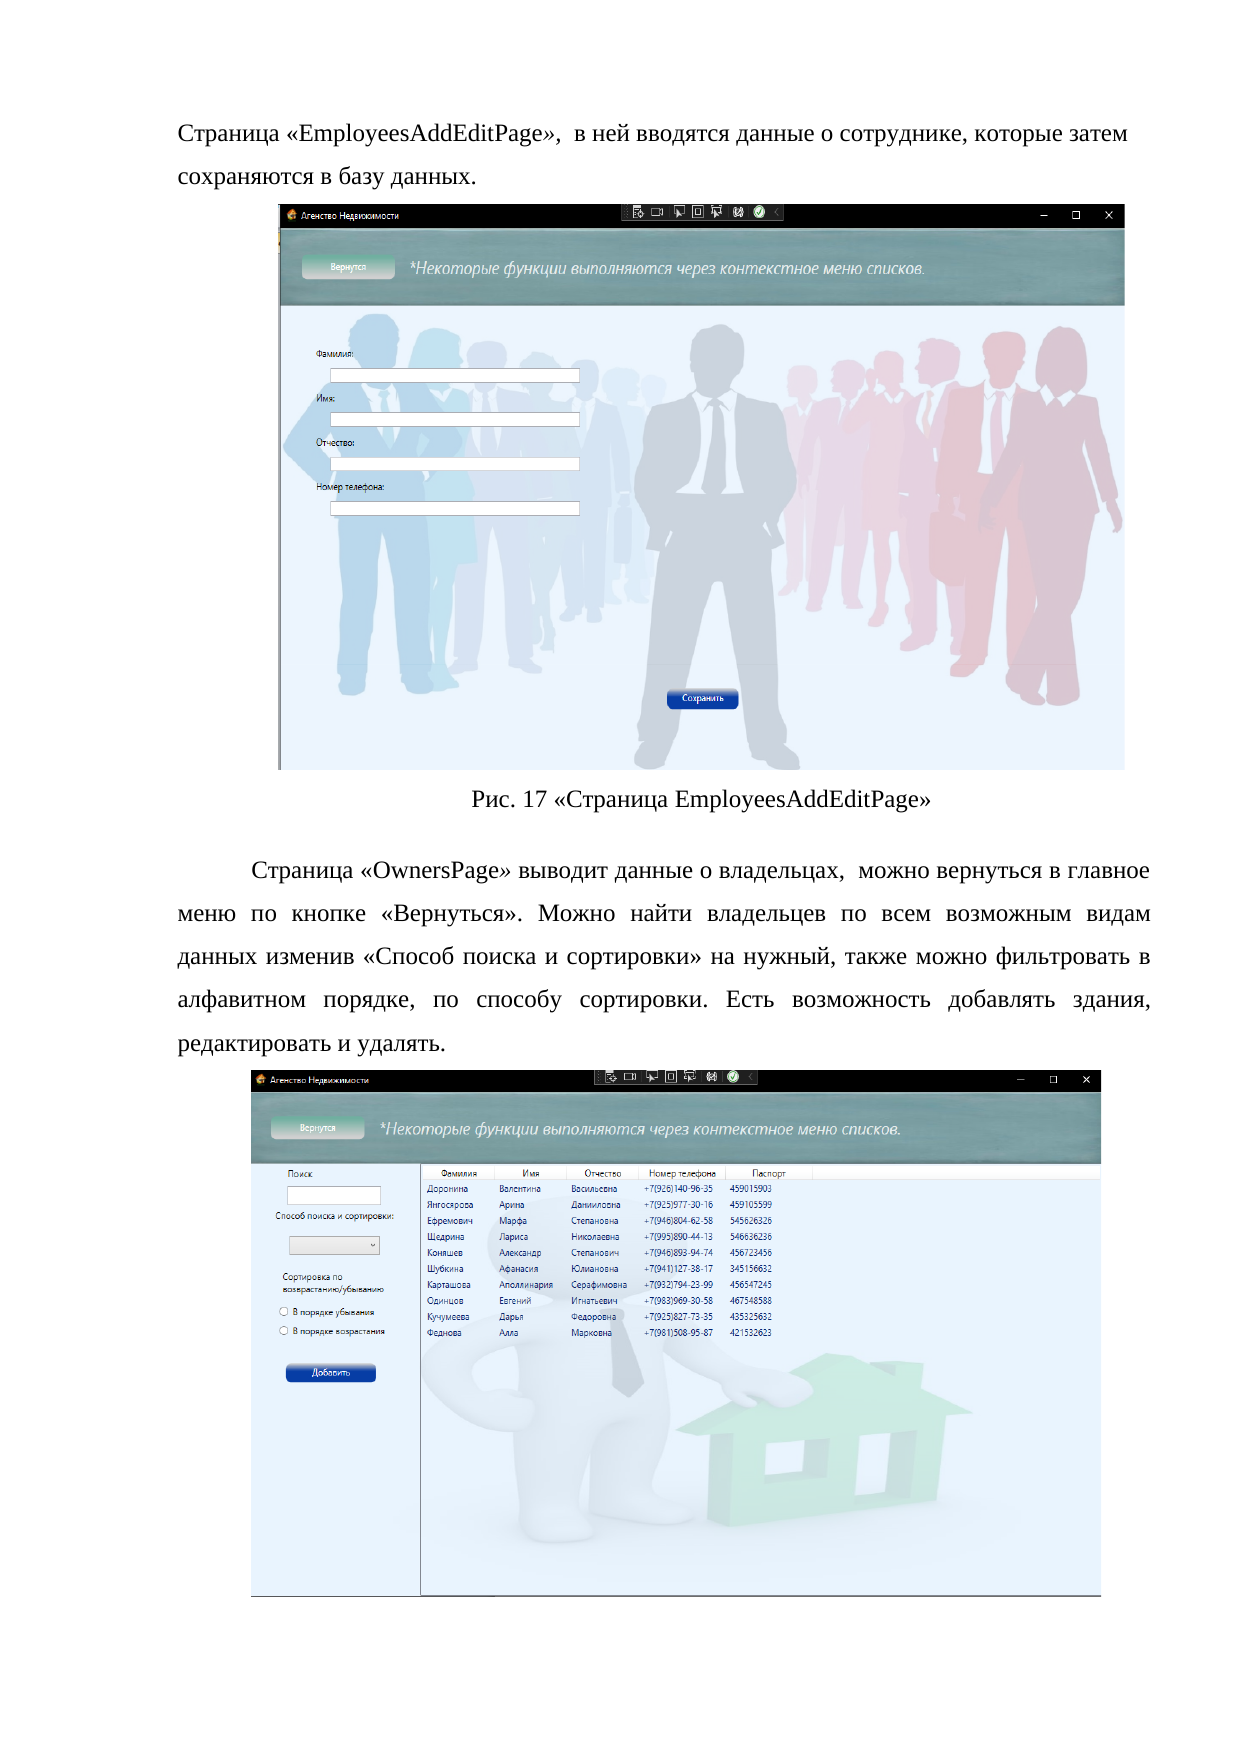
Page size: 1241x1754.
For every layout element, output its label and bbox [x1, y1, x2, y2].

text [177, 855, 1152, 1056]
picture [251, 1070, 1102, 1597]
picture [278, 204, 1125, 770]
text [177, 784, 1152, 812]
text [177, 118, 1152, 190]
